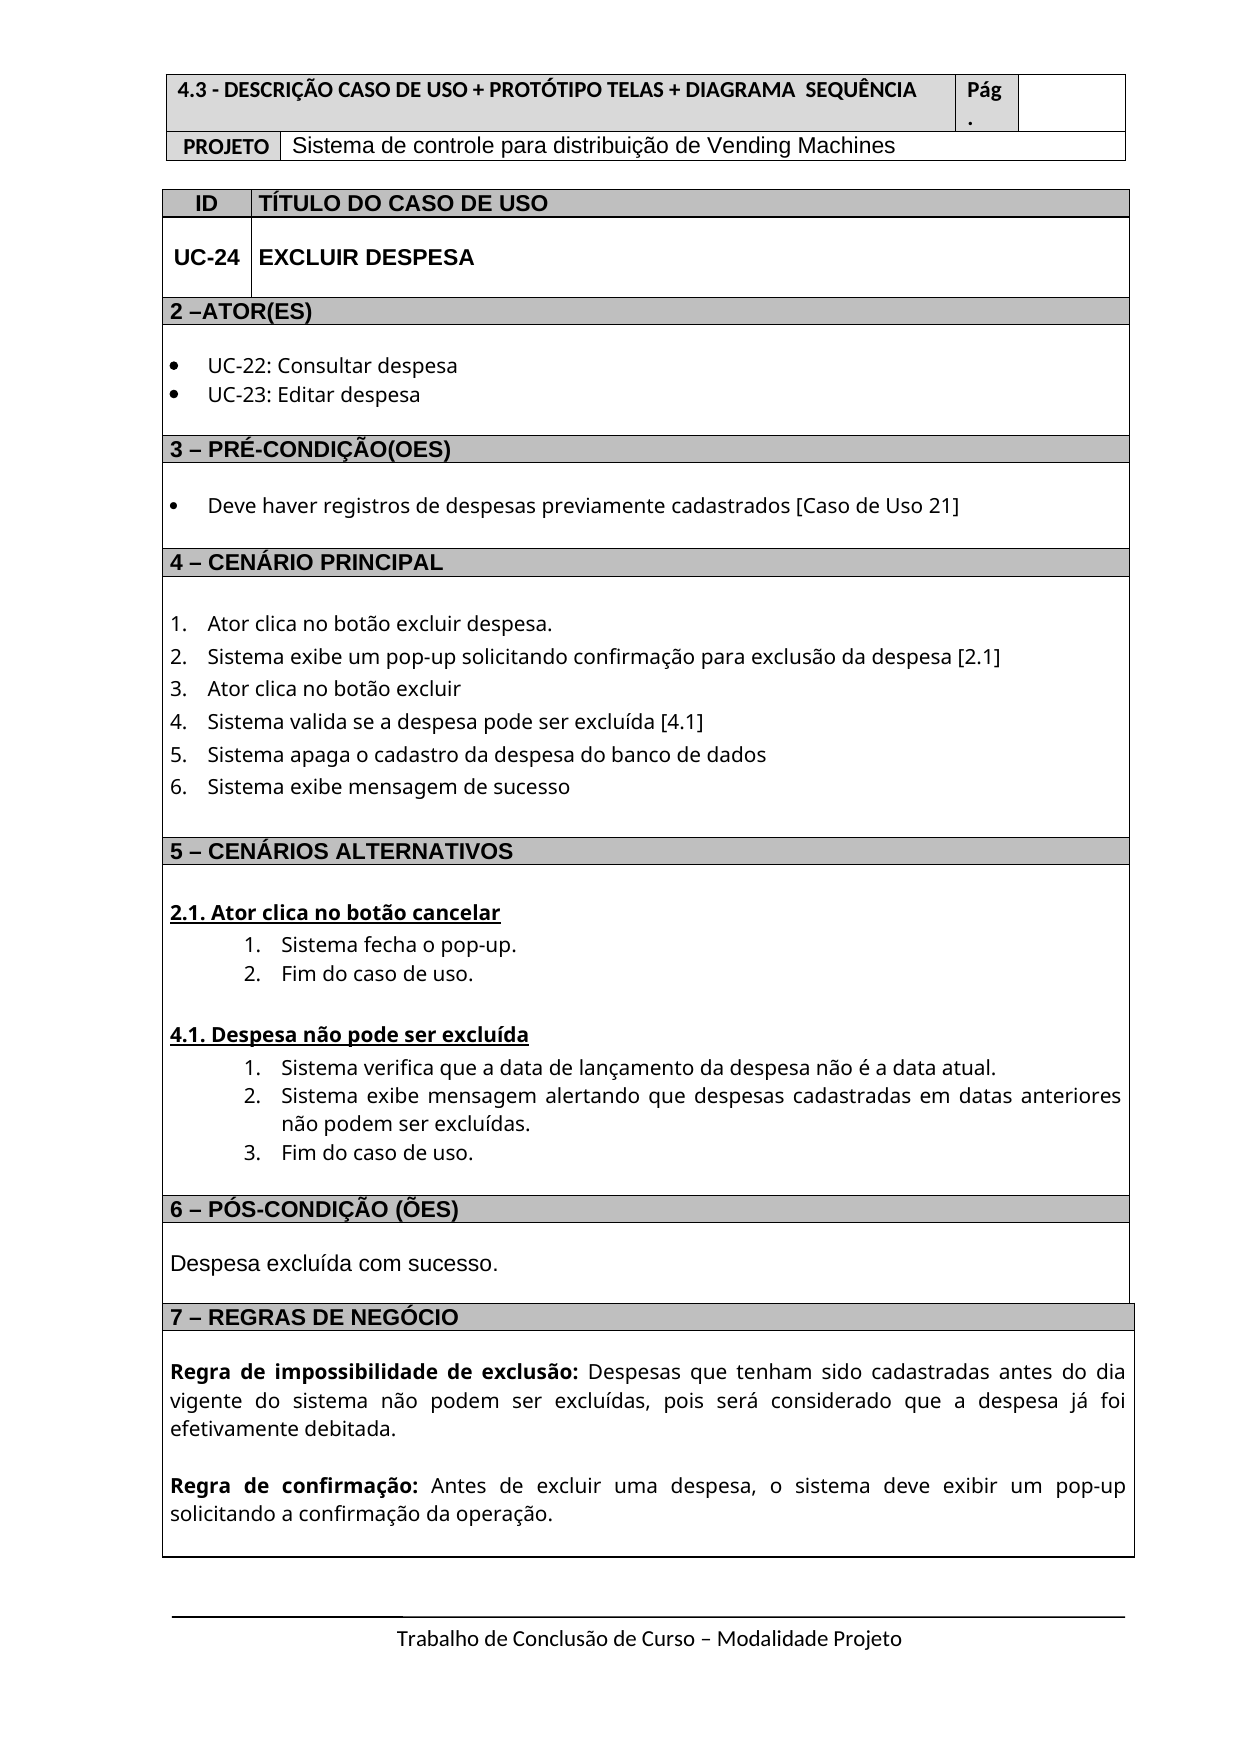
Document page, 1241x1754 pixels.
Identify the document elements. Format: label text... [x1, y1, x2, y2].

table_cell UC-22: Consultar despesa UC-23: Editar despesa [163, 325, 1129, 434]
table_cell 7 – REGRAS DE NEGÓCIO [163, 1304, 1134, 1330]
table_cell 2.1. Ator clica no botão cancelar Sistema fecha o pop-up. Fim do caso de uso. 4.1. Despesa não pode ser excluída Sistema verifica que a data de lançamento da despesa não é a data atual. Sistema exibe mensagem alertando que despesas cadastradas em datas anteriores não podem ser excluídas. Fim do caso de uso. [163, 865, 1129, 1195]
table_cell 6 – PÓS-CONDIÇÃO (ÕES) [163, 1196, 1129, 1222]
table_cell Regra de impossibilidade de exclusão: Despesas que tenham sido cadastradas antes do dia vigente do sistema não podem ser excluídas, pois será considerado que a despesa já foi efetivamente debitada. Regra de confirmação: Antes de excluir uma despesa, o sistema deve exibir um pop-up solicitando a confirmação da operação. [163, 1331, 1134, 1556]
table_cell 4 – CENÁRIO PRINCIPAL [163, 549, 1129, 576]
table_cell Despesa excluída com sucesso. [163, 1223, 1129, 1302]
table_header TÍTULO DO CASO DE USO [252, 190, 1129, 216]
table_cell Ator clica no botão excluir despesa. Sistema exibe um pop-up solicitando confirmação para exclusão da despesa [2.1] Ator clica no botão excluir Sistema valida se a despesa pode ser excluída [4.1] Sistema apaga o cadastro da despesa do banco de dados Sistema exibe mensagem de sucesso [163, 577, 1129, 837]
table_cell 5 – CENÁRIOS ALTERNATIVOS [163, 838, 1129, 864]
table_header ID [163, 190, 251, 216]
table_cell 3 – PRÉ-CONDIÇÃO(OES) [163, 436, 1129, 462]
table_cell EXCLUIR DESPESA [252, 218, 1129, 297]
table_cell Deve haver registros de despesas previamente cadastrados [Caso de Uso 21] [163, 463, 1129, 548]
table_cell 2 –ATOR(ES) [163, 298, 1129, 324]
table_cell UC-24 [163, 218, 251, 297]
